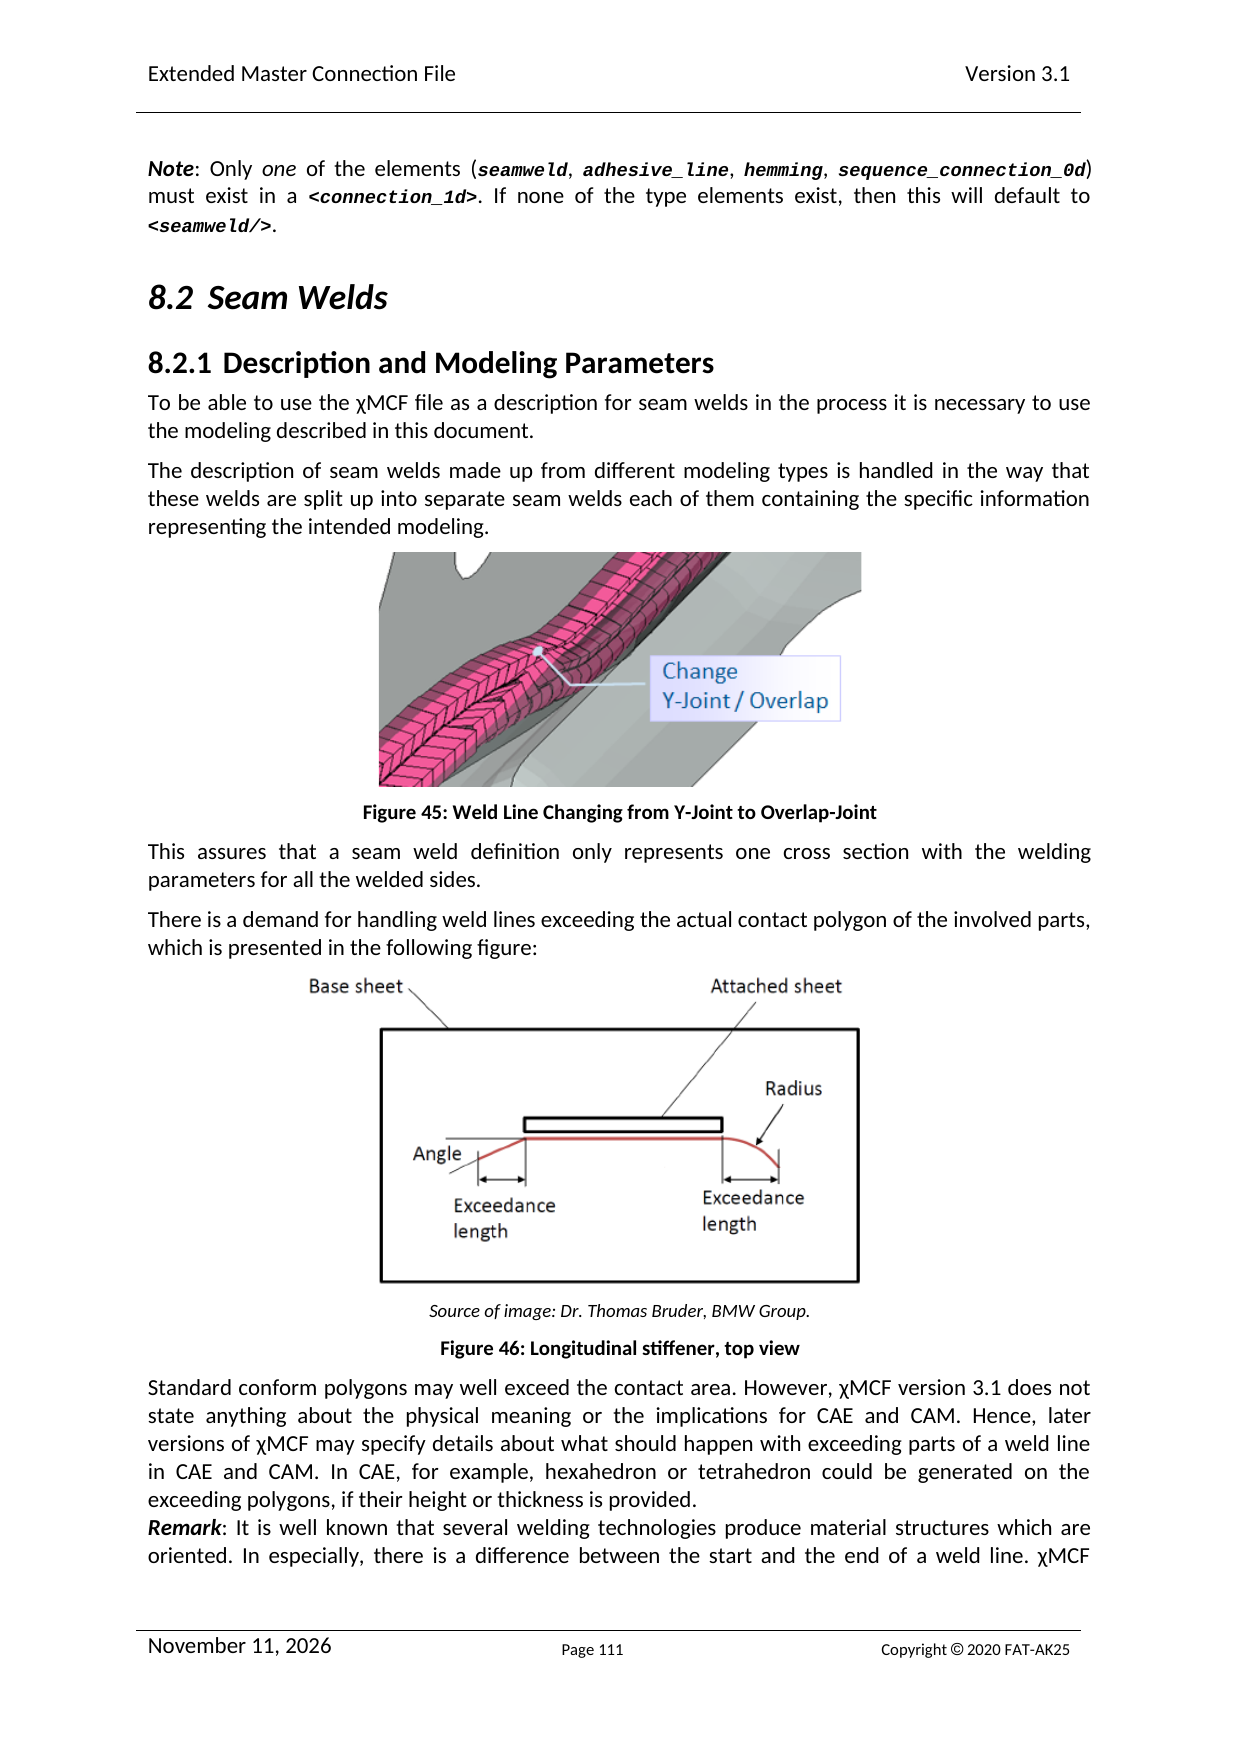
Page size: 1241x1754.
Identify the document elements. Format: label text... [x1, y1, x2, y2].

text The description of seam welds made up from different modeling types is handled in the way that these welds are split up into separate seam welds each of them containing the specific information representing the intended modeling. [148, 456, 1092, 540]
text Figure 45: Weld Line Changing from Y-Joint to Overlap-Joint [148, 799, 1092, 824]
text This assures that a seam weld definition only represents one cross section with the welding parameters for all the welded sides. [148, 837, 1092, 893]
text Note: Only one of the elements (seamweld, adhesive_line, hemming, sequence_connection_0d) must exist in a <connection_1d>. If none of the type elements exist, then this will default to <seamweld/>. [148, 154, 1092, 238]
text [148, 1513, 1092, 1569]
subtitle Description and Modeling Parameters [148, 343, 1092, 382]
picture [305, 973, 862, 1287]
subtitle Seam Welds [148, 275, 1092, 318]
text Figure 46: Longitudinal stiffener, top view [148, 1335, 1092, 1360]
text To be able to use the χMCF file as a description for seam welds in the process it is necessary to use the modeling described in this document. [148, 388, 1092, 444]
picture [378, 552, 862, 787]
text There is a demand for handling weld lines exceeding the actual contact polygon of the involved parts, which is presented in the following figure: [148, 905, 1092, 961]
text Standard conform polygons may well exceed the contact area. However, χMCF version 3.1 does not state anything about the physical meaning or the implications for CAE and CAM. Hence, later versions of χMCF may specify details about what should happen with exceeding parts of a weld line in CAE and CAM. In CAE, for example, hexahedron or tetrahedron could be generated on the exceeding polygons, if their height or thickness is provided. [148, 1373, 1092, 1513]
text Source of image: Dr. Thomas Bruder, BMW Group. [148, 1299, 1092, 1322]
